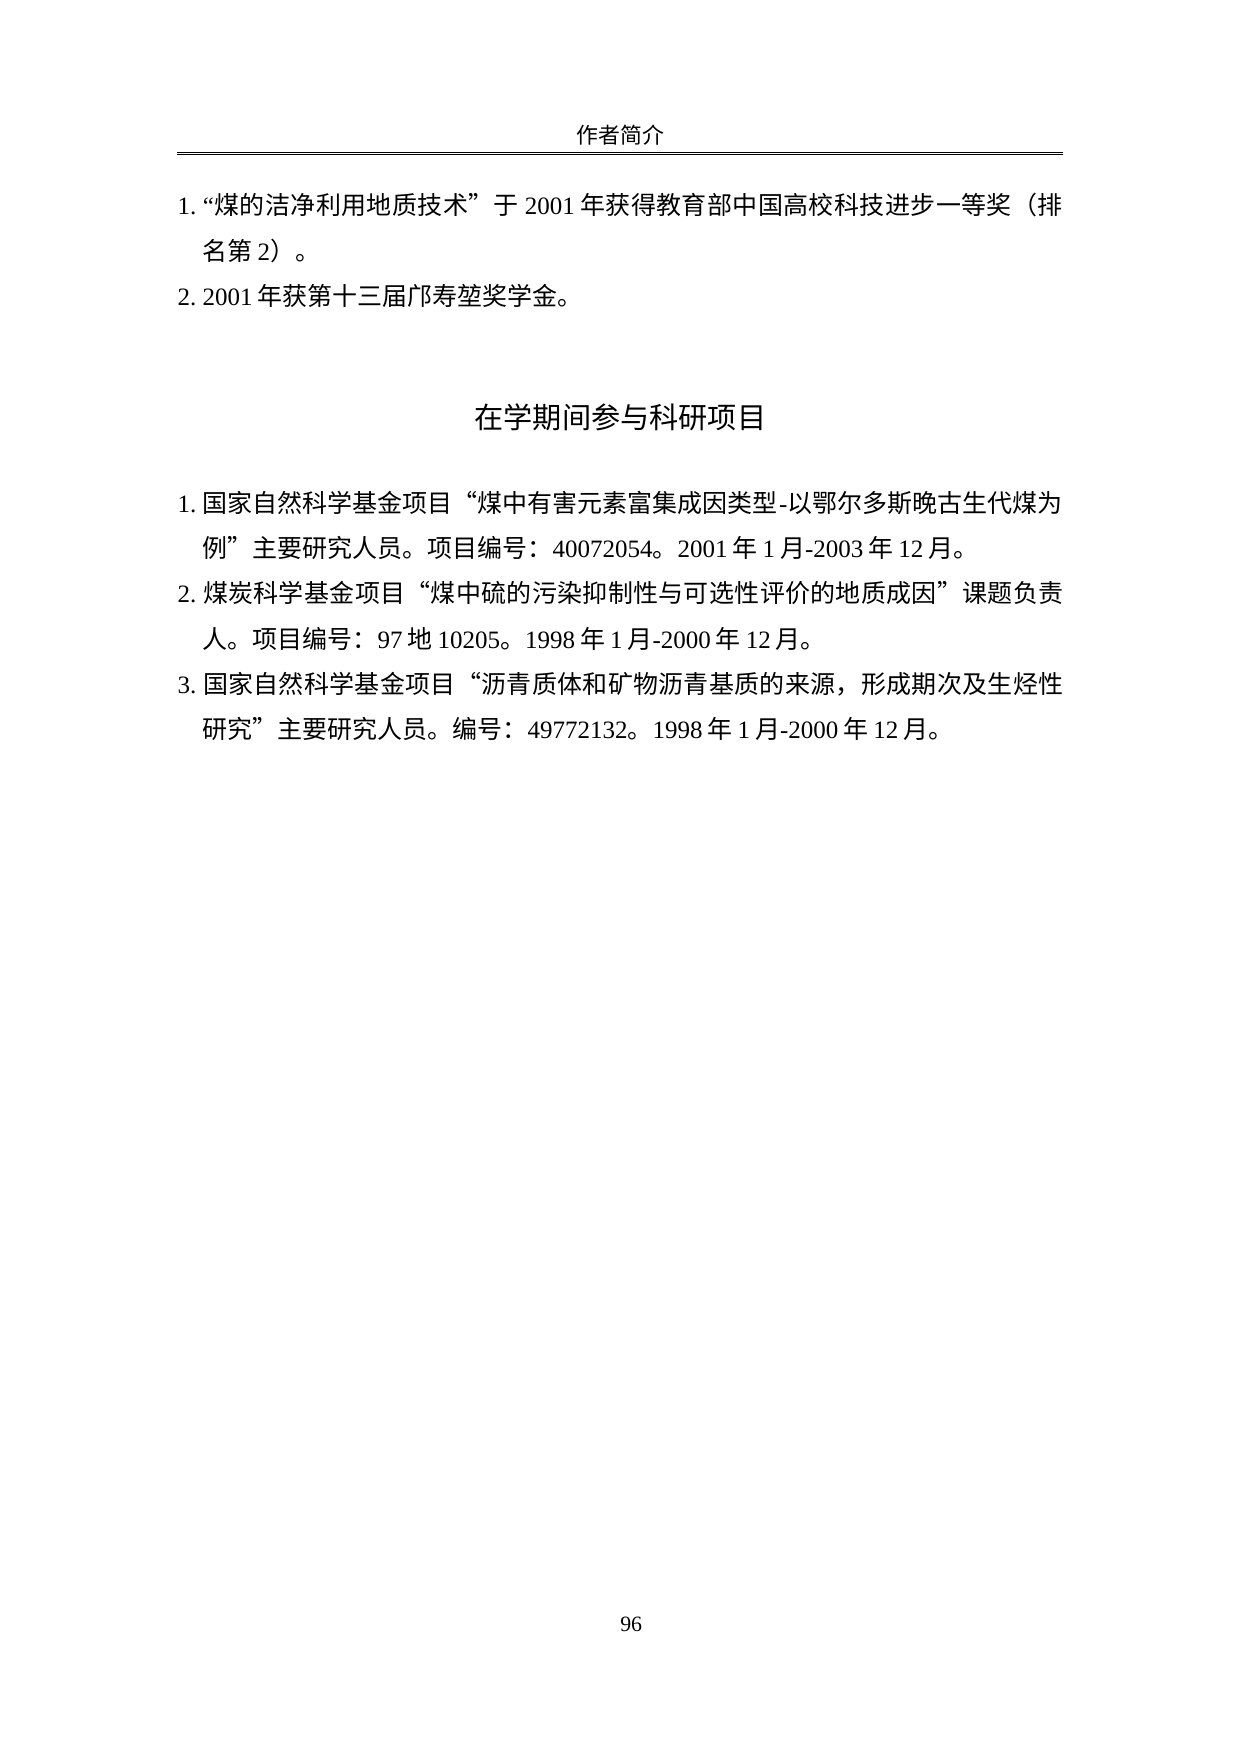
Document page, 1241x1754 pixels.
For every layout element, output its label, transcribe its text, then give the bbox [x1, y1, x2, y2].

text 2. 煤炭科学基金项目“煤中硫的污染抑制性与可选性评价的地质成因”课题负责人。项目编号：97地10205。1998年1月-2000年12月。 [177, 574, 1063, 656]
text 3. 国家自然科学基金项目“沥青质体和矿物沥青基质的来源，形成期次及生烃性研究”主要研究人员。编号：49772132。1998年1月-2000年12月。 [177, 664, 1063, 746]
text 2. 2001年获第十三届邝寿堃奖学金。 [177, 276, 1063, 313]
text 在学期间参与科研项目 [177, 395, 1063, 437]
text 1. “煤的洁净利用地质技术”于2001年获得教育部中国高校科技进步一等奖（排名第2）。 [177, 186, 1063, 267]
text 1. 国家自然科学基金项目“煤中有害元素富集成因类型-以鄂尔多斯晚古生代煤为例”主要研究人员。项目编号：40072054。2001年1月-2003年12月。 [177, 483, 1063, 565]
